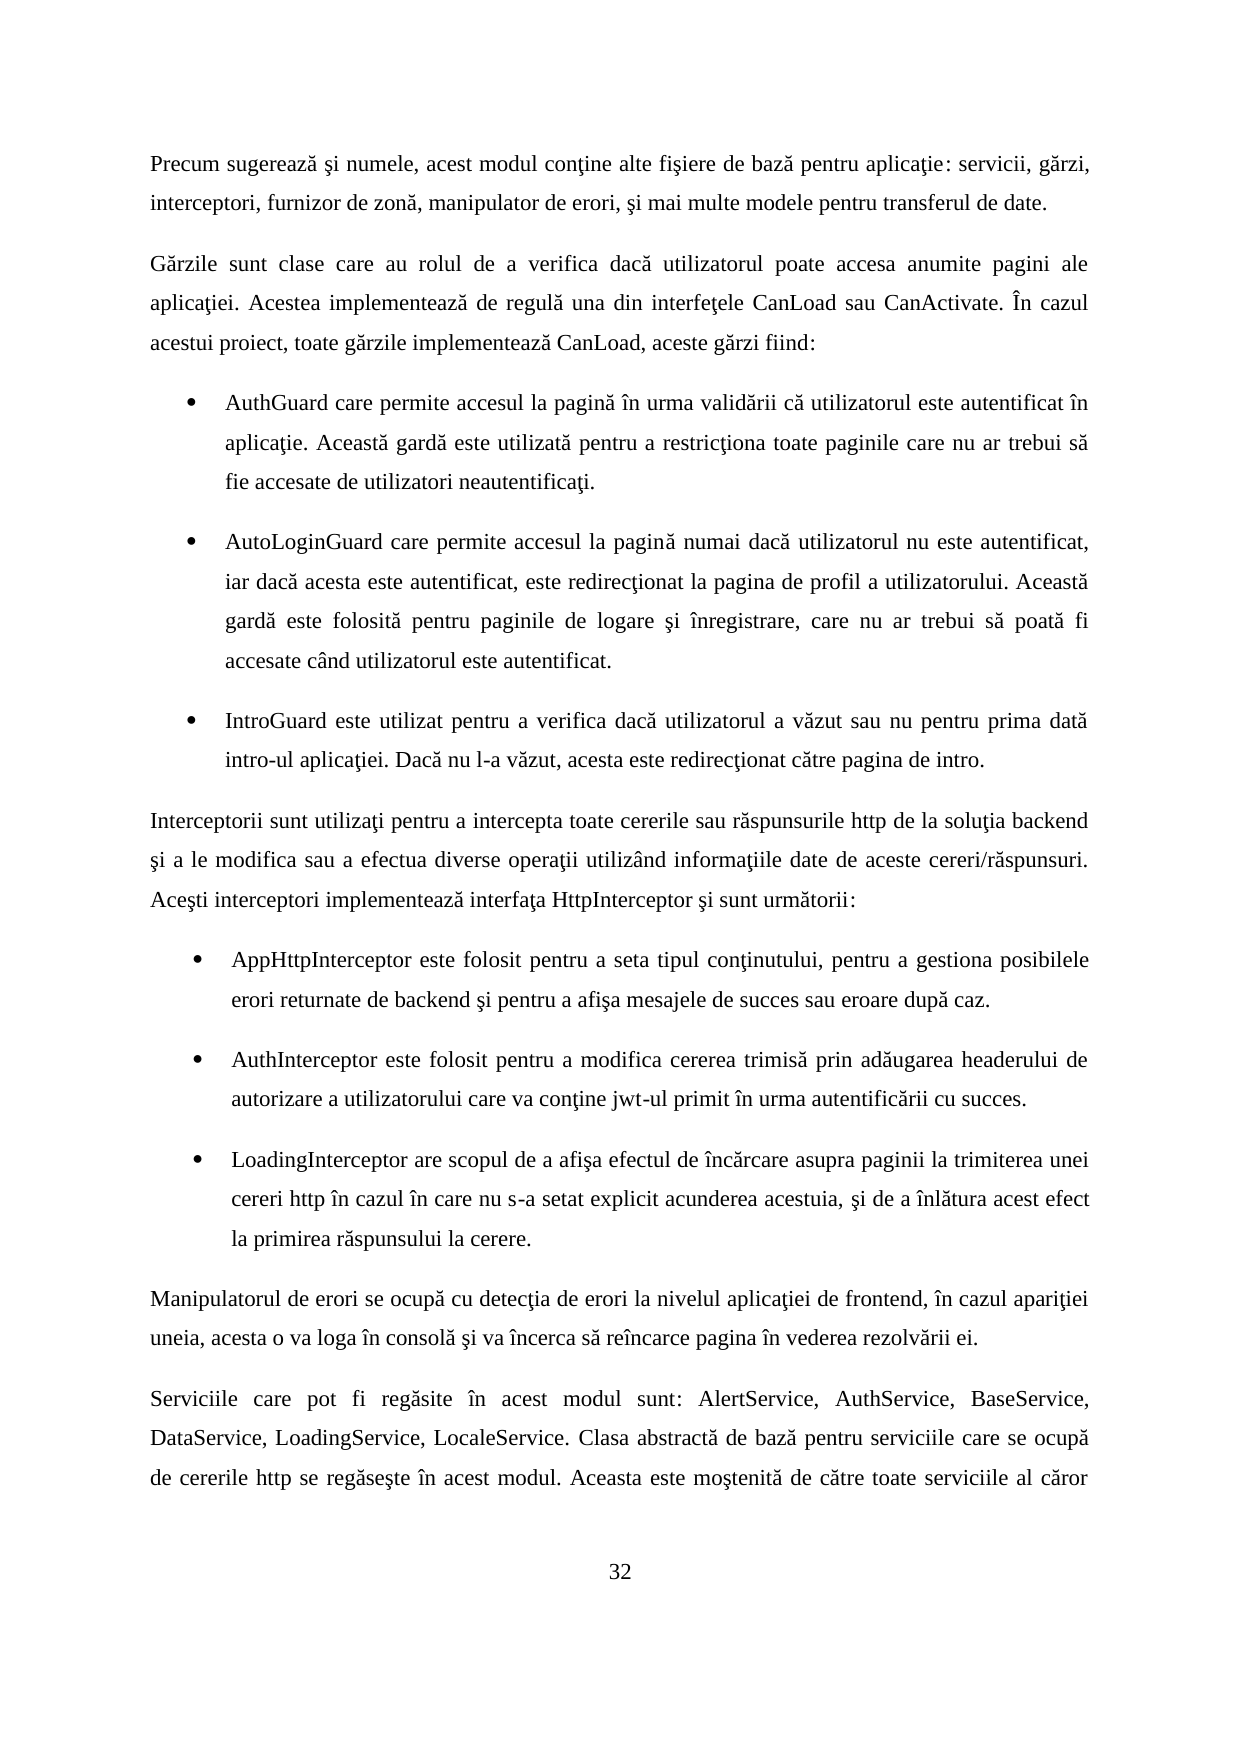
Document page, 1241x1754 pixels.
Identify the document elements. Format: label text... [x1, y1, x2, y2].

list AuthInterceptor este folosit pentru a modifica cererea trimisă prin adăugarea headerului de autorizare a utilizatorului care va conţine jwt-ul primit în urma autentificării cu succes. [193, 1046, 1090, 1112]
text Interceptorii sunt utilizaţi pentru a intercepta toate cererile sau răspunsurile http de la soluţia backend şi a le modifica sau a efectua diverse operaţii utilizând informaţiile date de aceste cereri/răspunsuri. Aceşti interceptori implementează interfaţa HttpInterceptor şi sunt următorii: [150, 807, 1090, 912]
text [150, 1385, 1090, 1490]
text Gărzile sunt clase care au rolul de a verifica dacă utilizatorul poate accesa anumite pagini ale aplicaţiei. Acestea implementează de regulă una din interfeţele CanLoad sau CanActivate. În cazul acestui proiect, toate gărzile implementează CanLoad, aceste gărzi fiind: [150, 250, 1090, 355]
list IntroGuard este utilizat pentru a verifica dacă utilizatorul a văzut sau nu pentru prima dată intro-ul aplicaţiei. Dacă nu l-a văzut, acesta este redirecţionat către pagina de intro. [187, 707, 1090, 773]
list AuthGuard care permite accesul la pagină în urma validării că utilizatorul este autentificat în aplicaţie. Această gardă este utilizată pentru a restricţiona toate paginile care nu ar trebui să fie accesate de utilizatori neautentificaţi. [187, 389, 1090, 494]
text Manipulatorul de erori se ocupă cu detecţia de erori la nivelul aplicaţiei de frontend, în cazul apariţiei uneia, acesta o va loga în consolă şi va încerca să reîncarce pagina în vederea rezolvării ei. [150, 1285, 1090, 1351]
list AppHttpInterceptor este folosit pentru a seta tipul conţinutului, pentru a gestiona posibilele erori returnate de backend şi pentru a afişa mesajele de succes sau eroare după caz. [193, 946, 1090, 1012]
list AutoLoginGuard care permite accesul la pagină numai dacă utilizatorul nu este autentificat, iar dacă acesta este autentificat, este redirecţionat la pagina de profil a utilizatorului. Această gardă este folosită pentru paginile de logare şi înregistrare, care nu ar trebui să poată fi accesate când utilizatorul este autentificat. [187, 528, 1090, 673]
text Precum sugerează şi numele, acest modul conţine alte fişiere de bază pentru aplicaţie: servicii, gărzi, interceptori, furnizor de zonă, manipulator de erori, şi mai multe modele pentru transferul de date. [150, 150, 1090, 216]
list LoadingInterceptor are scopul de a afişa efectul de încărcare asupra paginii la trimiterea unei cereri http în cazul în care nu s-a setat explicit acunderea acestuia, şi de a înlătura acest efect la primirea răspunsului la cerere. [193, 1146, 1090, 1251]
